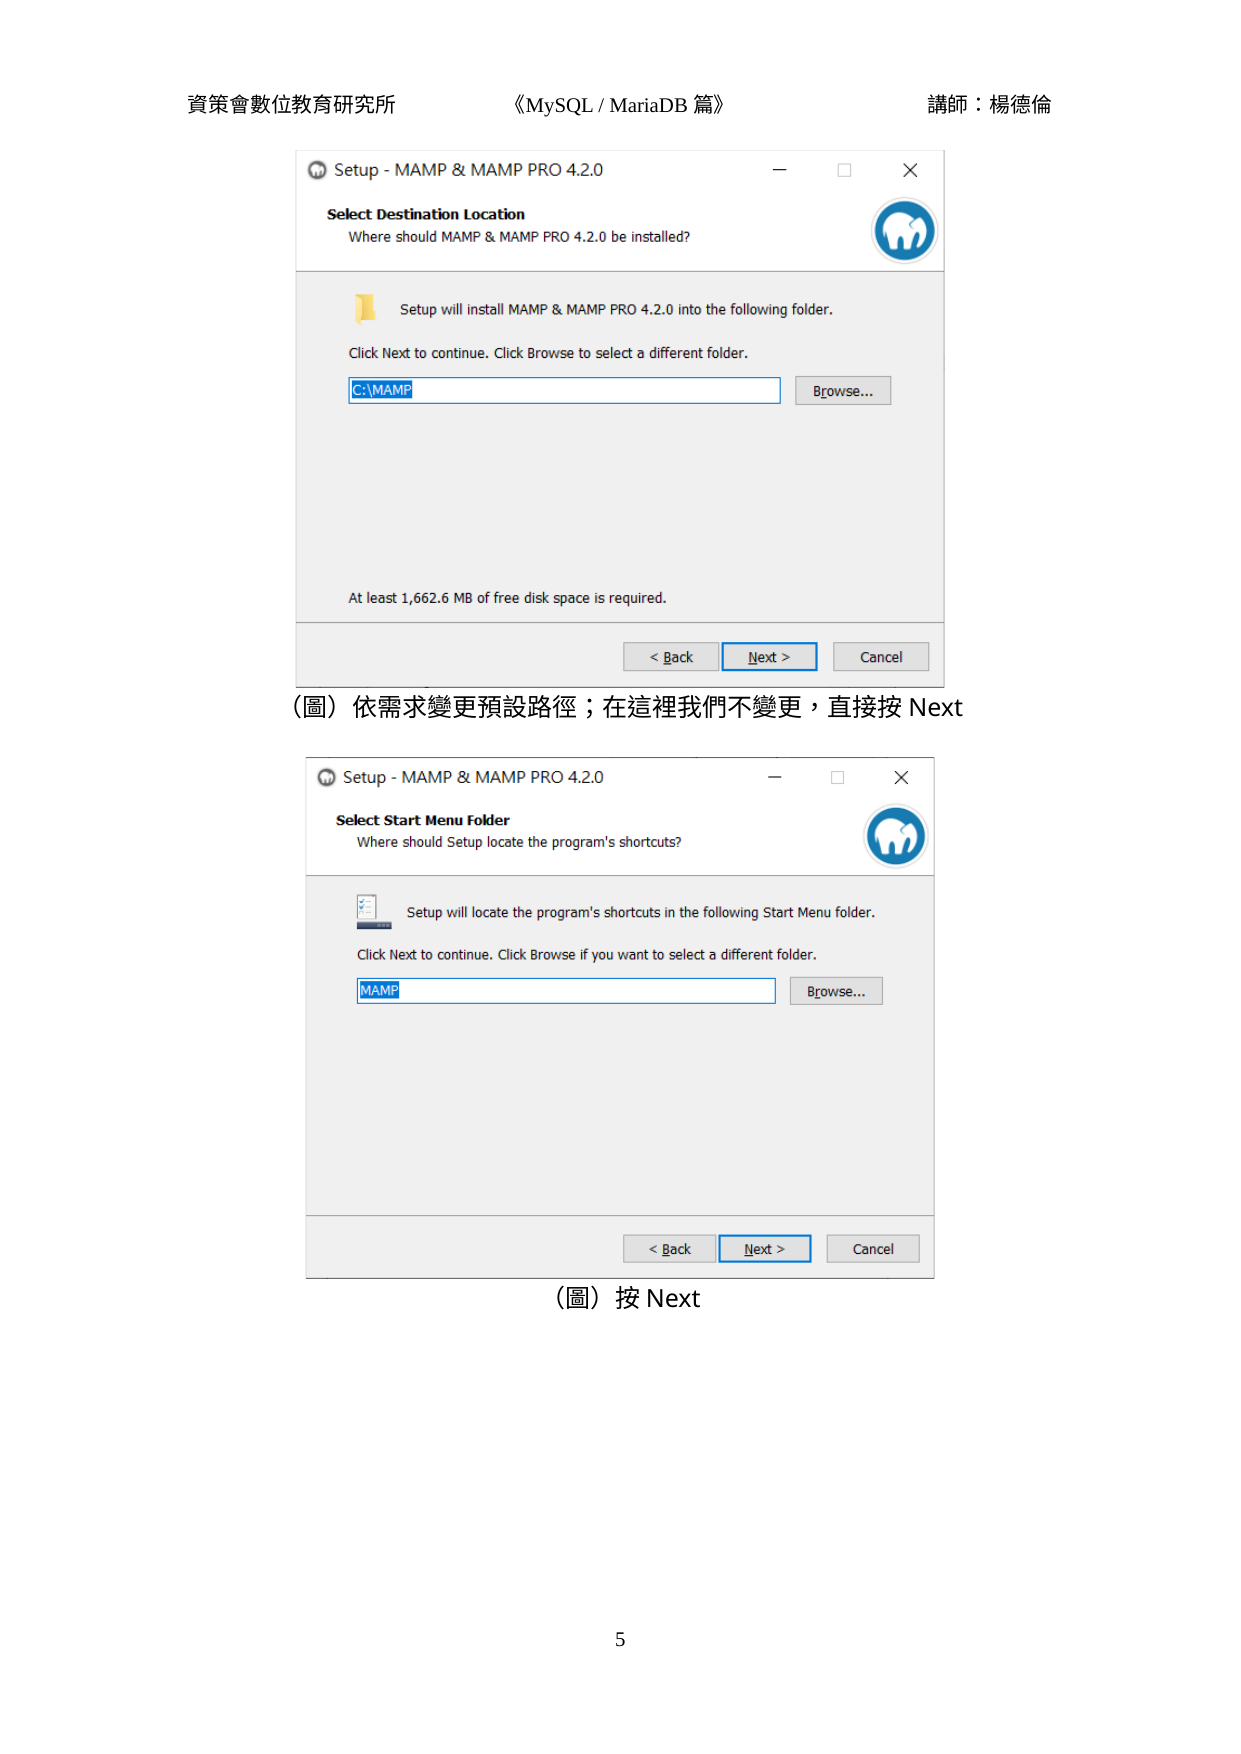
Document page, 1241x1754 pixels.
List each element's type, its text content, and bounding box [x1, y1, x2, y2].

picture [295, 150, 945, 688]
text （圖）按 Next [187, 1278, 1053, 1314]
picture [305, 757, 935, 1279]
text （圖）依需求變更預設路徑；在這裡我們不變更，直接按 Next [187, 687, 1053, 723]
